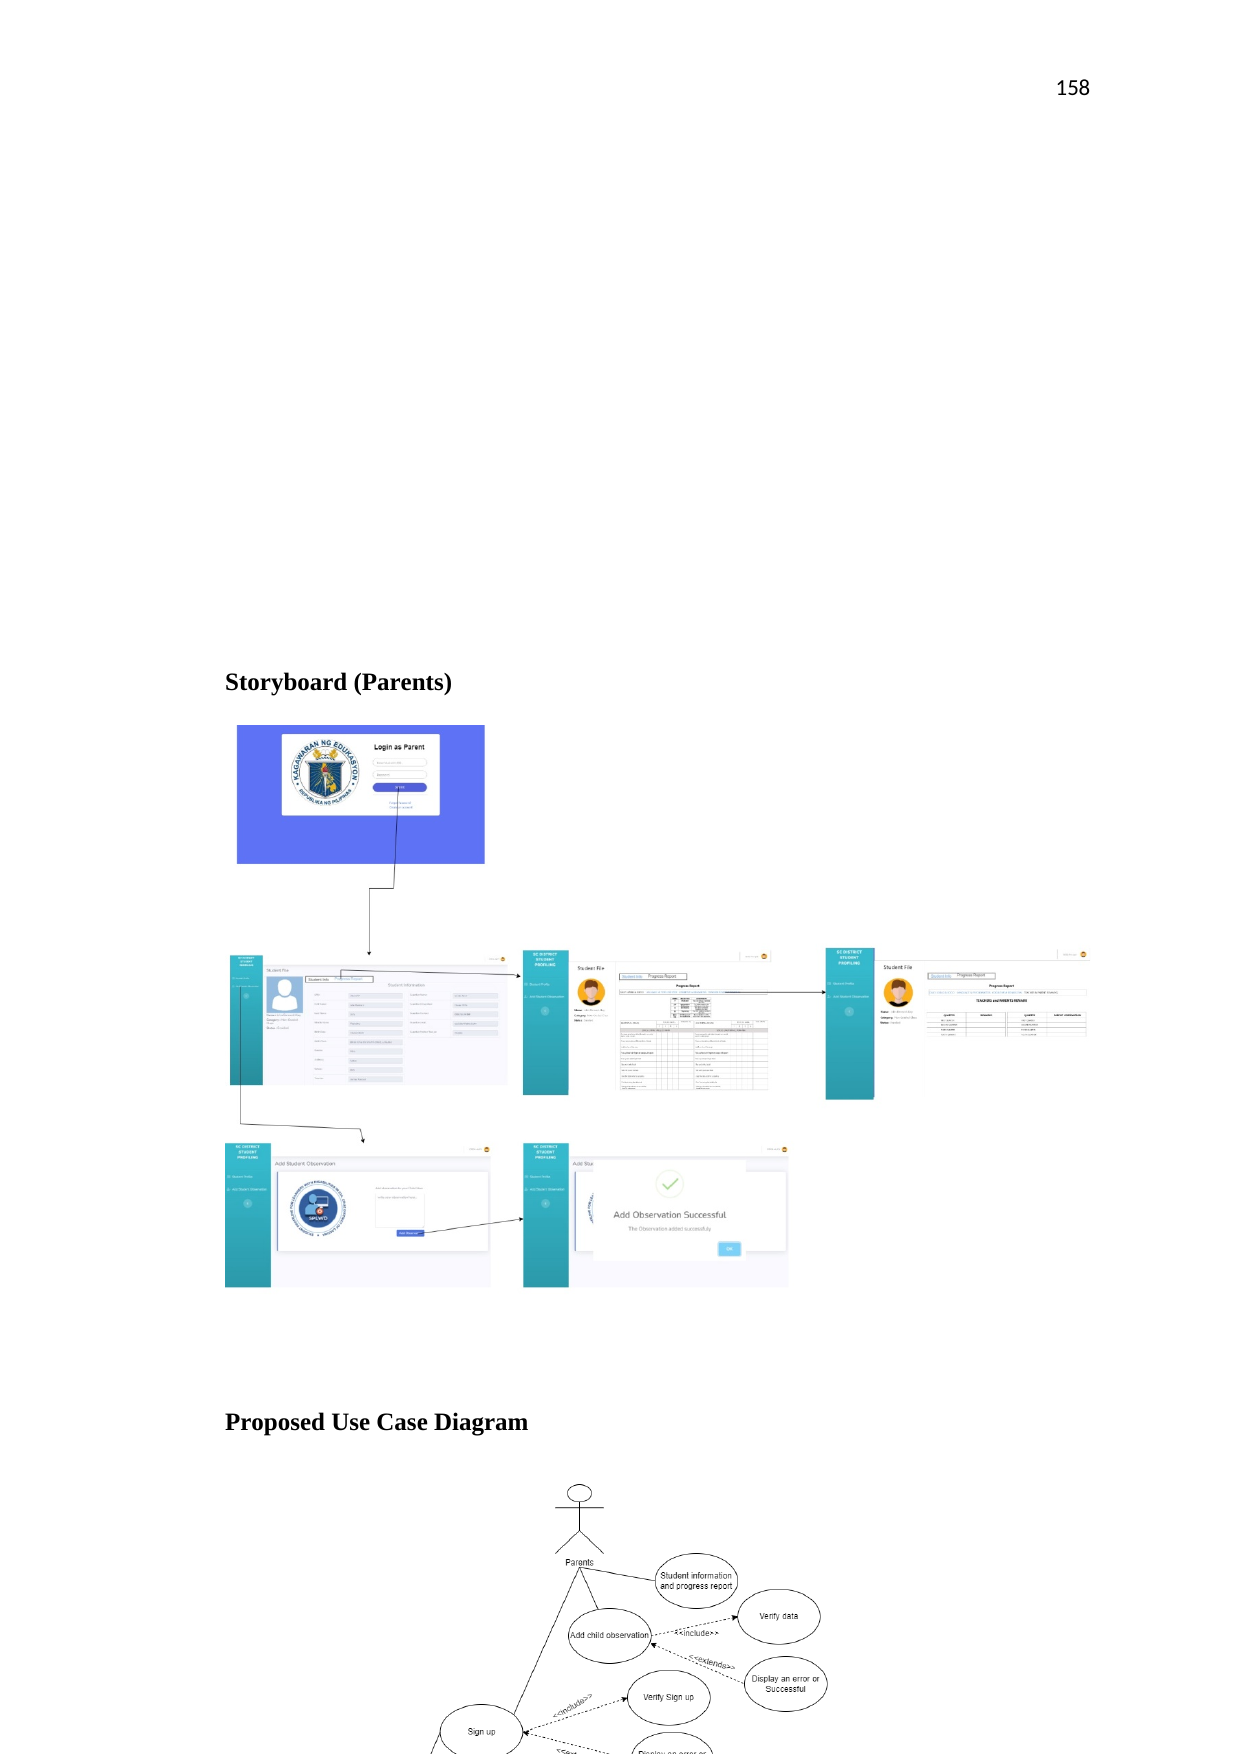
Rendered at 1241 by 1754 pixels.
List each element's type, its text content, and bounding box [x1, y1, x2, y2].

picture [225, 725, 1091, 1380]
text Proposed Use Case Diagram [225, 1407, 1090, 1436]
picture [221, 1484, 1037, 1754]
text Storyboard (Parents) [225, 667, 1090, 696]
